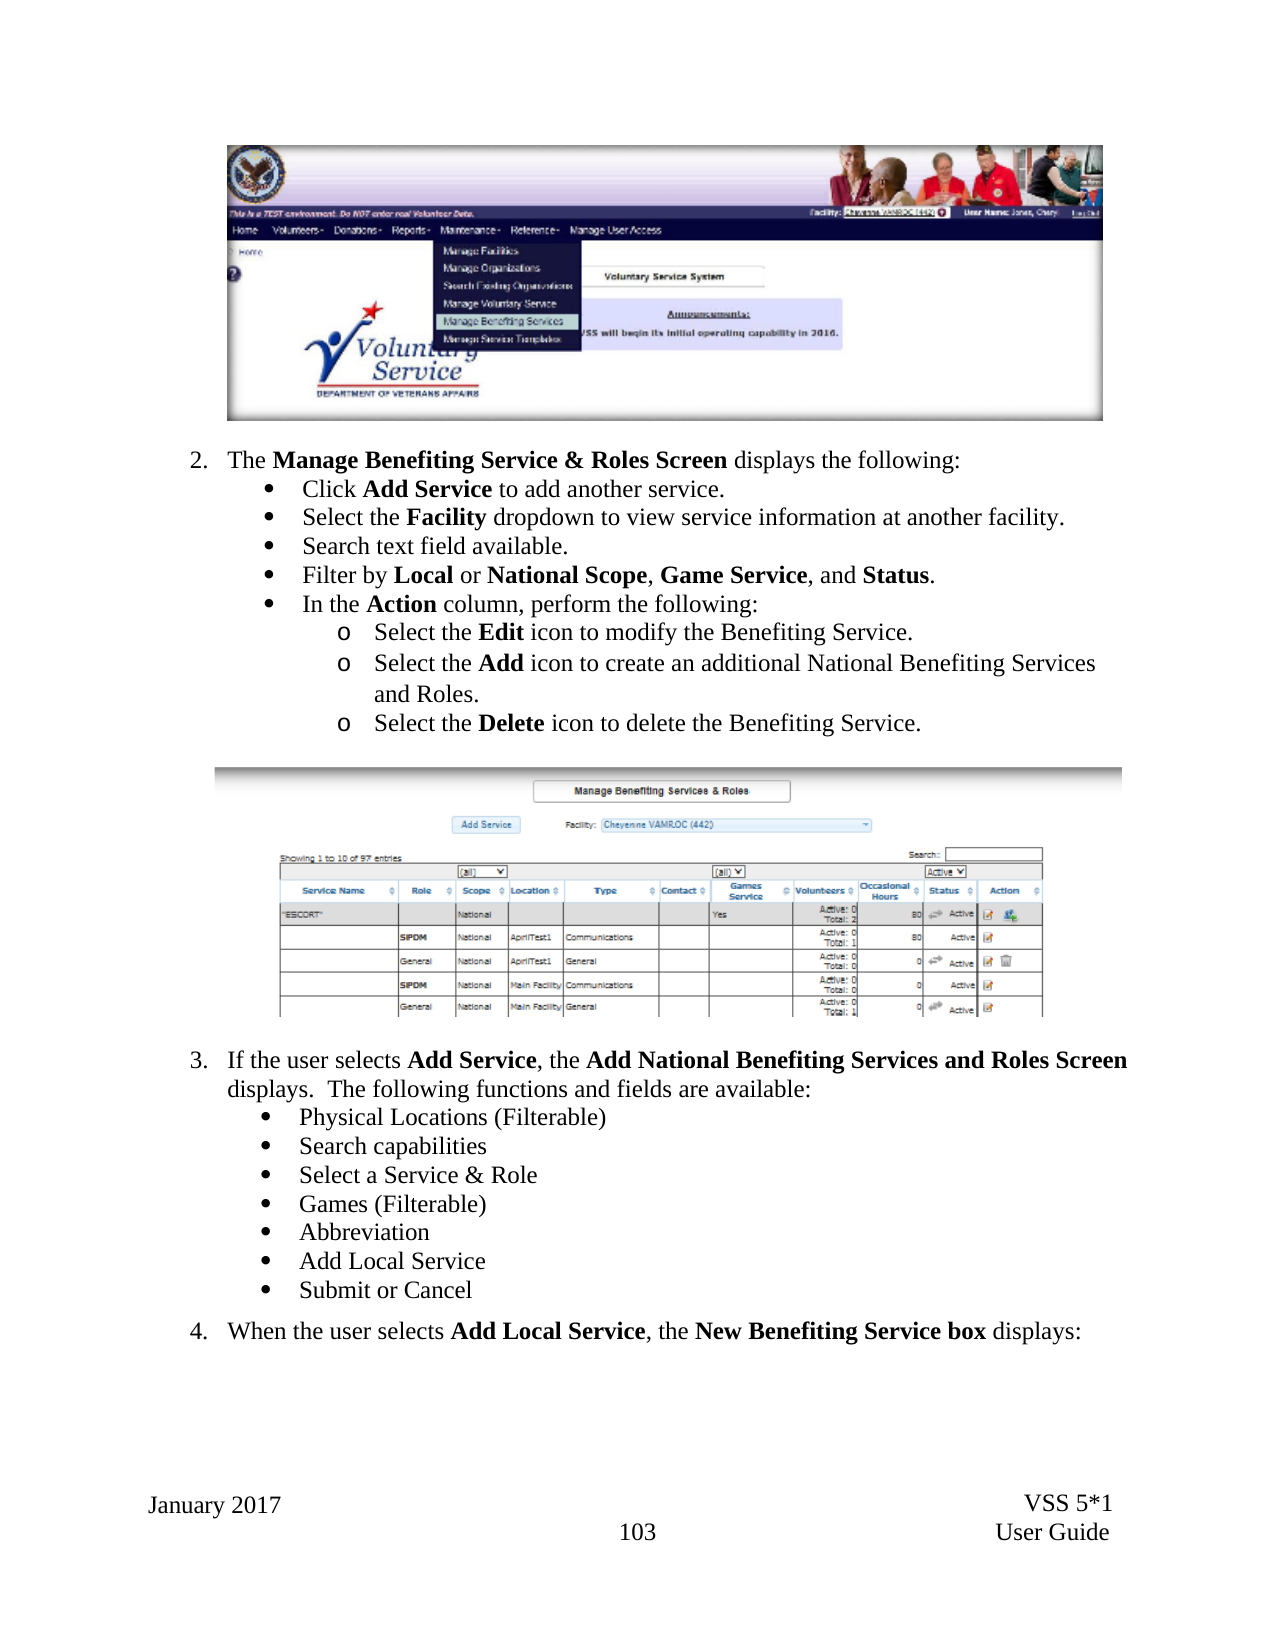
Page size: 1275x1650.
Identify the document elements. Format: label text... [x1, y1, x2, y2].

list Click Add Service to add another service. [264, 474, 1137, 502]
list If the user selects Add Service, the Add National Benefiting Services and Roles Screen displays. The following functions and fields are available: [189, 1045, 1137, 1102]
list Select the Add icon to create an additional National Benefiting Services and Roles. [336, 648, 1137, 708]
list When the user selects Add Local Service, the New Benefiting Service box displays: [189, 1316, 1137, 1345]
list Search text field available. [264, 531, 1137, 560]
list Select the Edit icon to modify the Benefiting Service. [336, 617, 1137, 648]
list Physical Locations (Filterable) [261, 1102, 1137, 1131]
list Select the Delete icon to delete the Benefiting Service. [336, 708, 1137, 739]
list Select the Facility dropdown to view service information at another facility. [264, 502, 1137, 531]
picture [227, 145, 1103, 421]
list Add Local Service [261, 1246, 1137, 1275]
list Submit or Cancel [261, 1275, 1137, 1304]
picture [214, 767, 1122, 1017]
list Select a Service & Role [261, 1160, 1137, 1189]
list Abbreviation [261, 1217, 1137, 1246]
list Games (Filterable) [261, 1189, 1137, 1217]
list The Manage Benefiting Service & Roles Screen displays the following: [189, 445, 1137, 474]
list Filter by Local or National Scope, Game Service, and Status. [264, 560, 1137, 589]
list In the Action column, perform the following: [264, 589, 1137, 617]
list Search capabilities [261, 1131, 1137, 1160]
